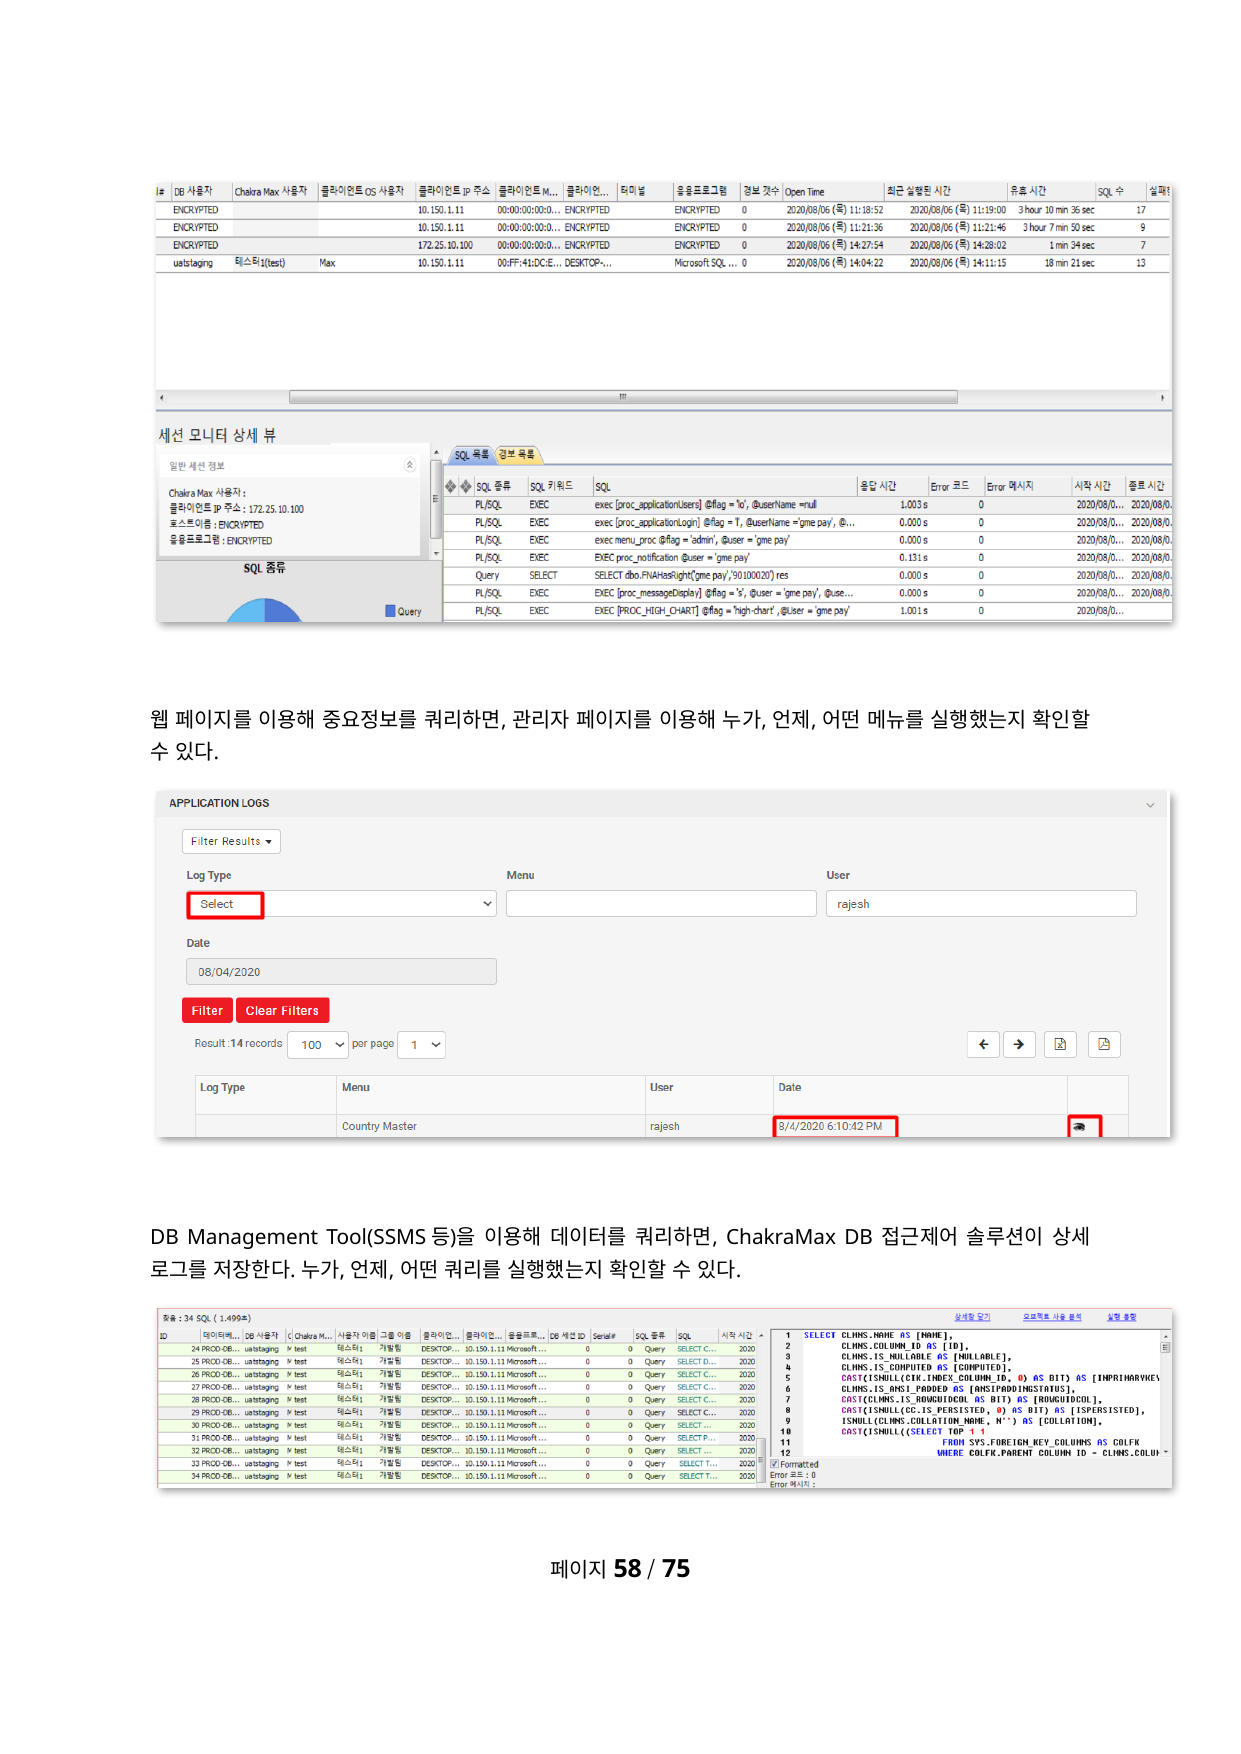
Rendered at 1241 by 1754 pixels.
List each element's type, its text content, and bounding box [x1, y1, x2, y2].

picture [156, 791, 1171, 1137]
text 웹 페이지를 이용해 중요정보를 쿼리하면, 관리자 페이지를 이용해 누가, 언제, 어떤 메뉴를 실행했는지 확인할 수 있다. [150, 703, 1090, 766]
picture [156, 183, 1172, 622]
picture [156, 1308, 1172, 1488]
text DB Management Tool(SSMS등)을 이용해 데이터를 쿼리하면, ChakraMax DB 접근제어 솔루션이 상세 로그를 저장한다. 누가, 언제, 어떤 쿼리를 실행했는지 확인할 수 있다. [150, 1220, 1090, 1283]
